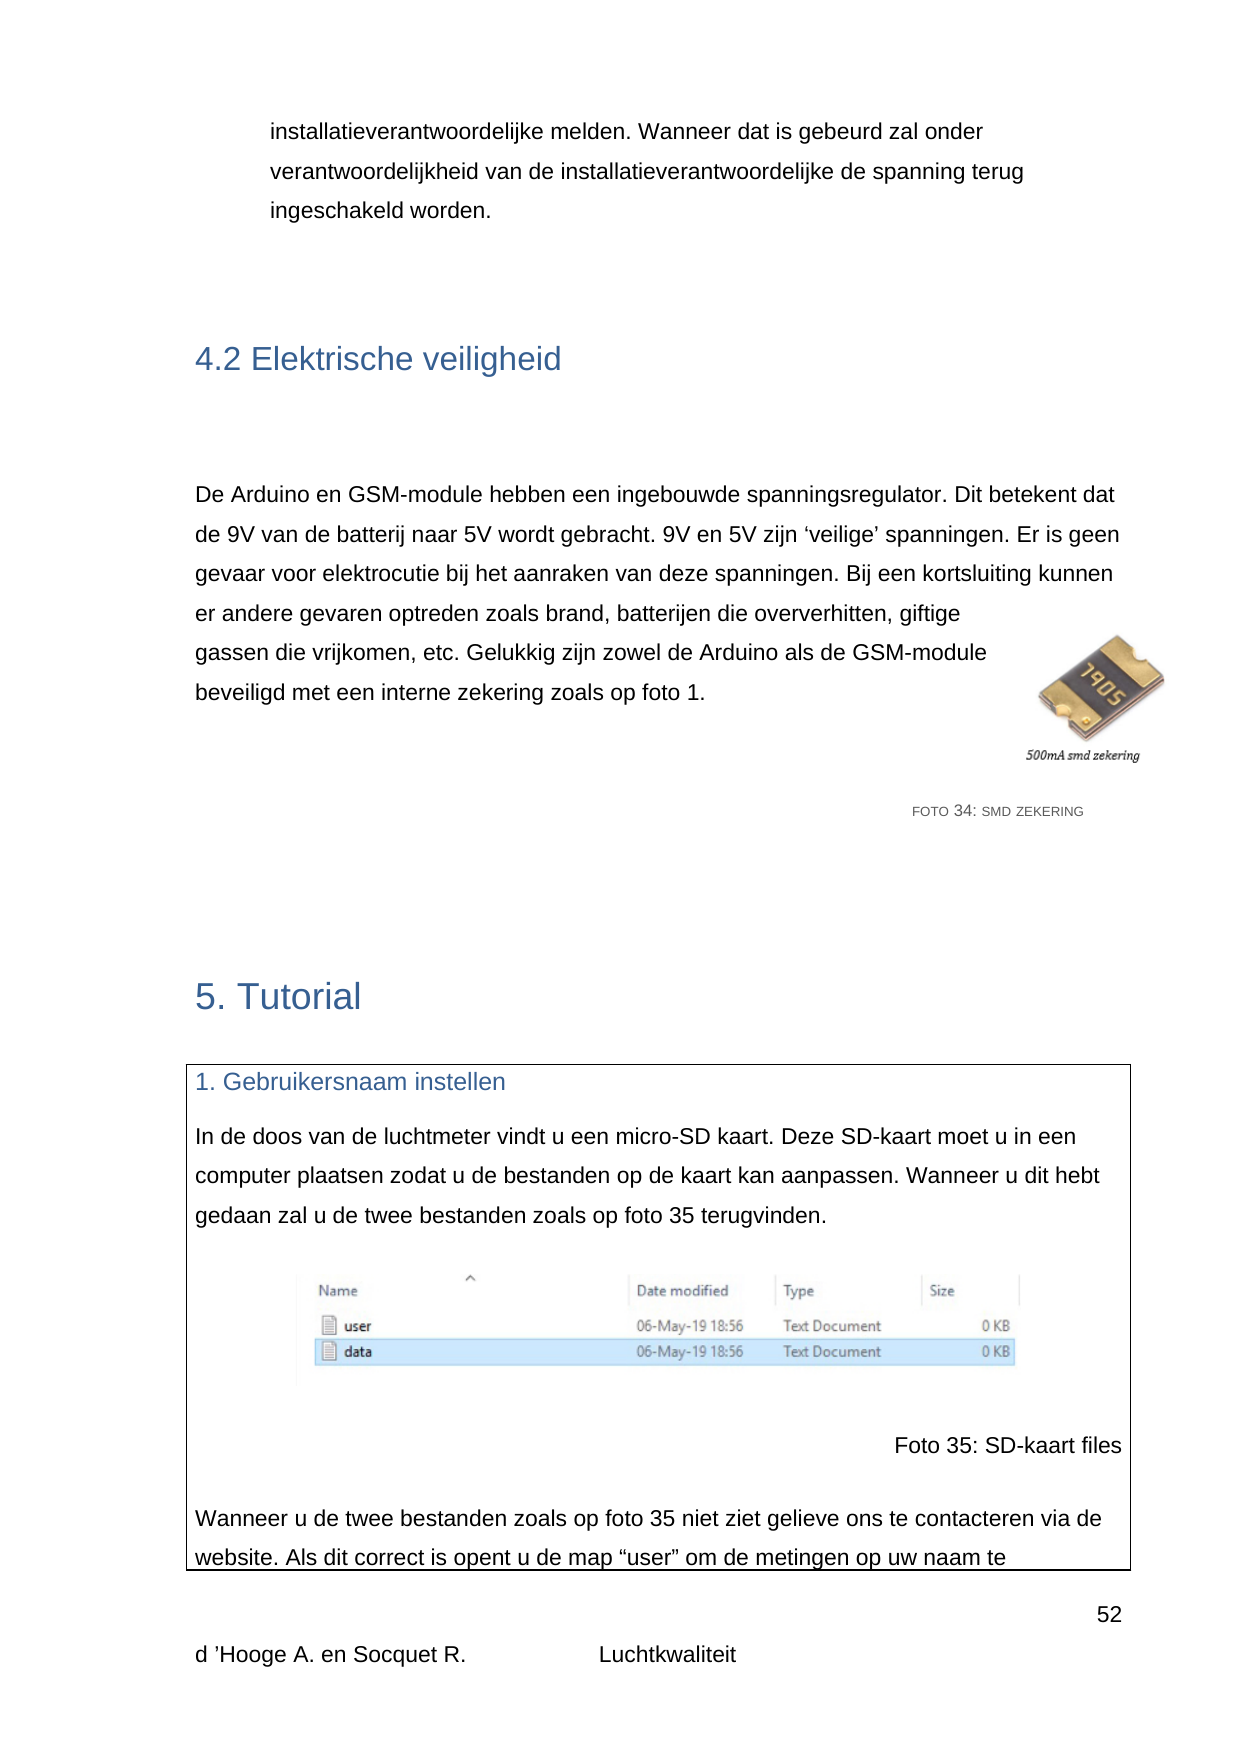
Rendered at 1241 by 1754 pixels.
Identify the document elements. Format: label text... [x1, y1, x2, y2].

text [187, 1502, 1130, 1569]
text Foto 35: SD-kaart files [187, 1429, 1130, 1458]
subtitle 4.2 Elektrische veiligheid [195, 338, 1122, 377]
picture [295, 1274, 1022, 1386]
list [232, 118, 1122, 223]
subtitle 1. Gebruikersnaam instellen [187, 1065, 1130, 1096]
text In de doos van de luchtmeter vindt u een micro-SD kaart. Deze SD-kaart moet u in een computer plaatsen zodat u de bestanden op de kaart kan aanpassen. Wanneer u dit hebt gedaan zal u de twee bestanden zoals op foto 35 terugvinden. [187, 1119, 1130, 1228]
text De Arduino en GSM-module hebben een ingebouwde spanningsregulator. Dit betekent dat de 9V van de batterij naar 5V wordt gebracht. 9V en 5V zijn ‘veilige’ spanningen. Er is geen gevaar voor elektrocutie bij het aanraken van deze spanningen. Bij een kortsluiting kunnen er andere gevaren optreden zoals brand, batterijen die oververhitten, giftige gassen die vrijkomen, etc. Gelukkig zijn zowel de Arduino als de GSM-module beveiligd met een interne zekering zoals op foto 1. [195, 481, 1122, 705]
picture [1011, 616, 1170, 766]
subtitle 5. Tutorial [195, 974, 1122, 1017]
